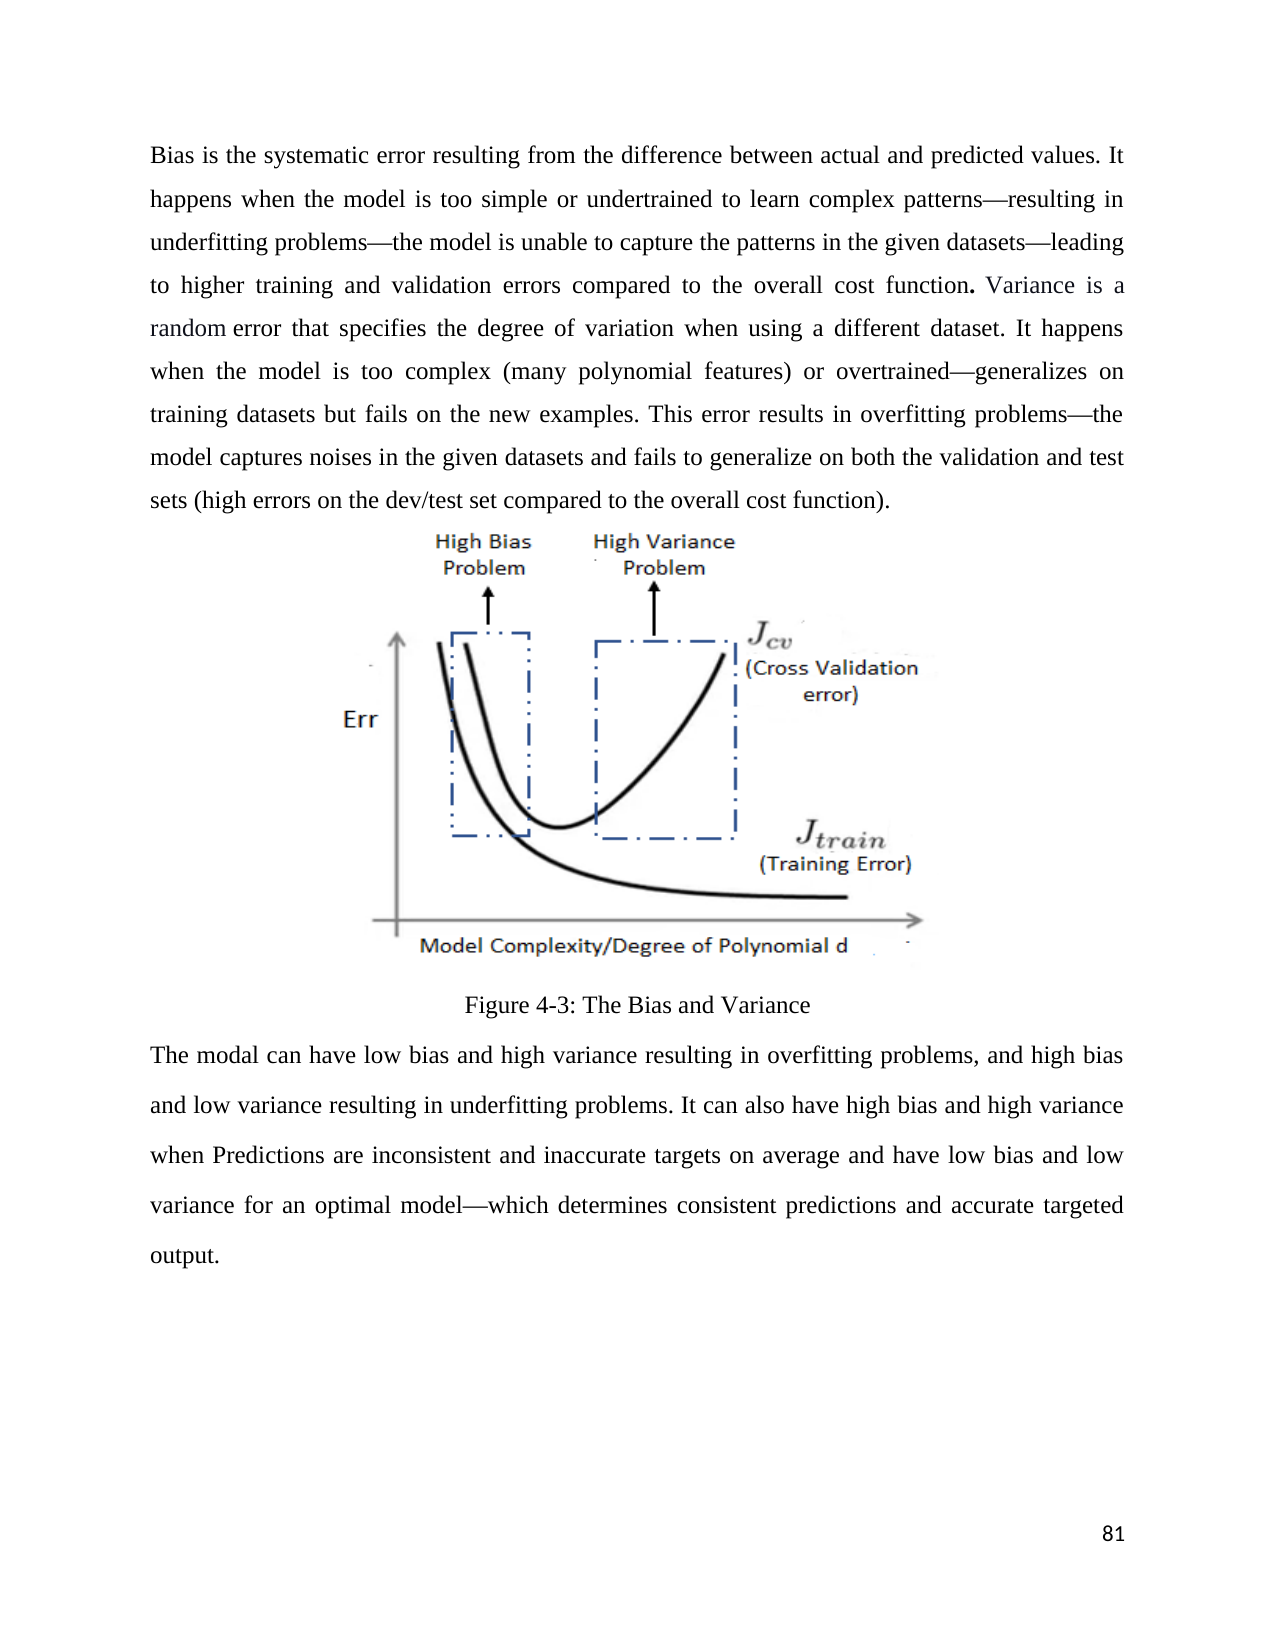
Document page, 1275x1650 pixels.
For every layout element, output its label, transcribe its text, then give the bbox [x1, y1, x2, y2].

text The modal can have low bias and high variance resulting in overfitting problems, and high bias and low variance resulting in underfitting problems. It can also have high bias and high variance when Predictions are inconsistent and inaccurate targets on average and have low bias and low variance for an optimal model—which determines consistent predictions and accurate targeted output. [150, 1019, 1125, 1269]
text Figure 4-3: The Bias and Variance [150, 969, 1125, 1019]
text Bias is the systematic error resulting from the difference between actual and predicted values. It happens when the model is too simple or undertrained to learn complex patterns—resulting in underfitting problems—the model is unable to capture the patterns in the given datasets—leading to higher training and validation errors compared to the overall cost function. Variance is a random error that specifies the degree of variation when using a different dataset. It happens when the model is too complex (many polynomial features) or overtrained—generalizes on training datasets but fails on the new examples. This error results in overfitting problems—the model captures noises in the given datasets and fails to generalize on both the validation and test sets (high errors on the dev/test set compared to the overall cost function). [150, 141, 1125, 514]
picture [336, 528, 939, 970]
